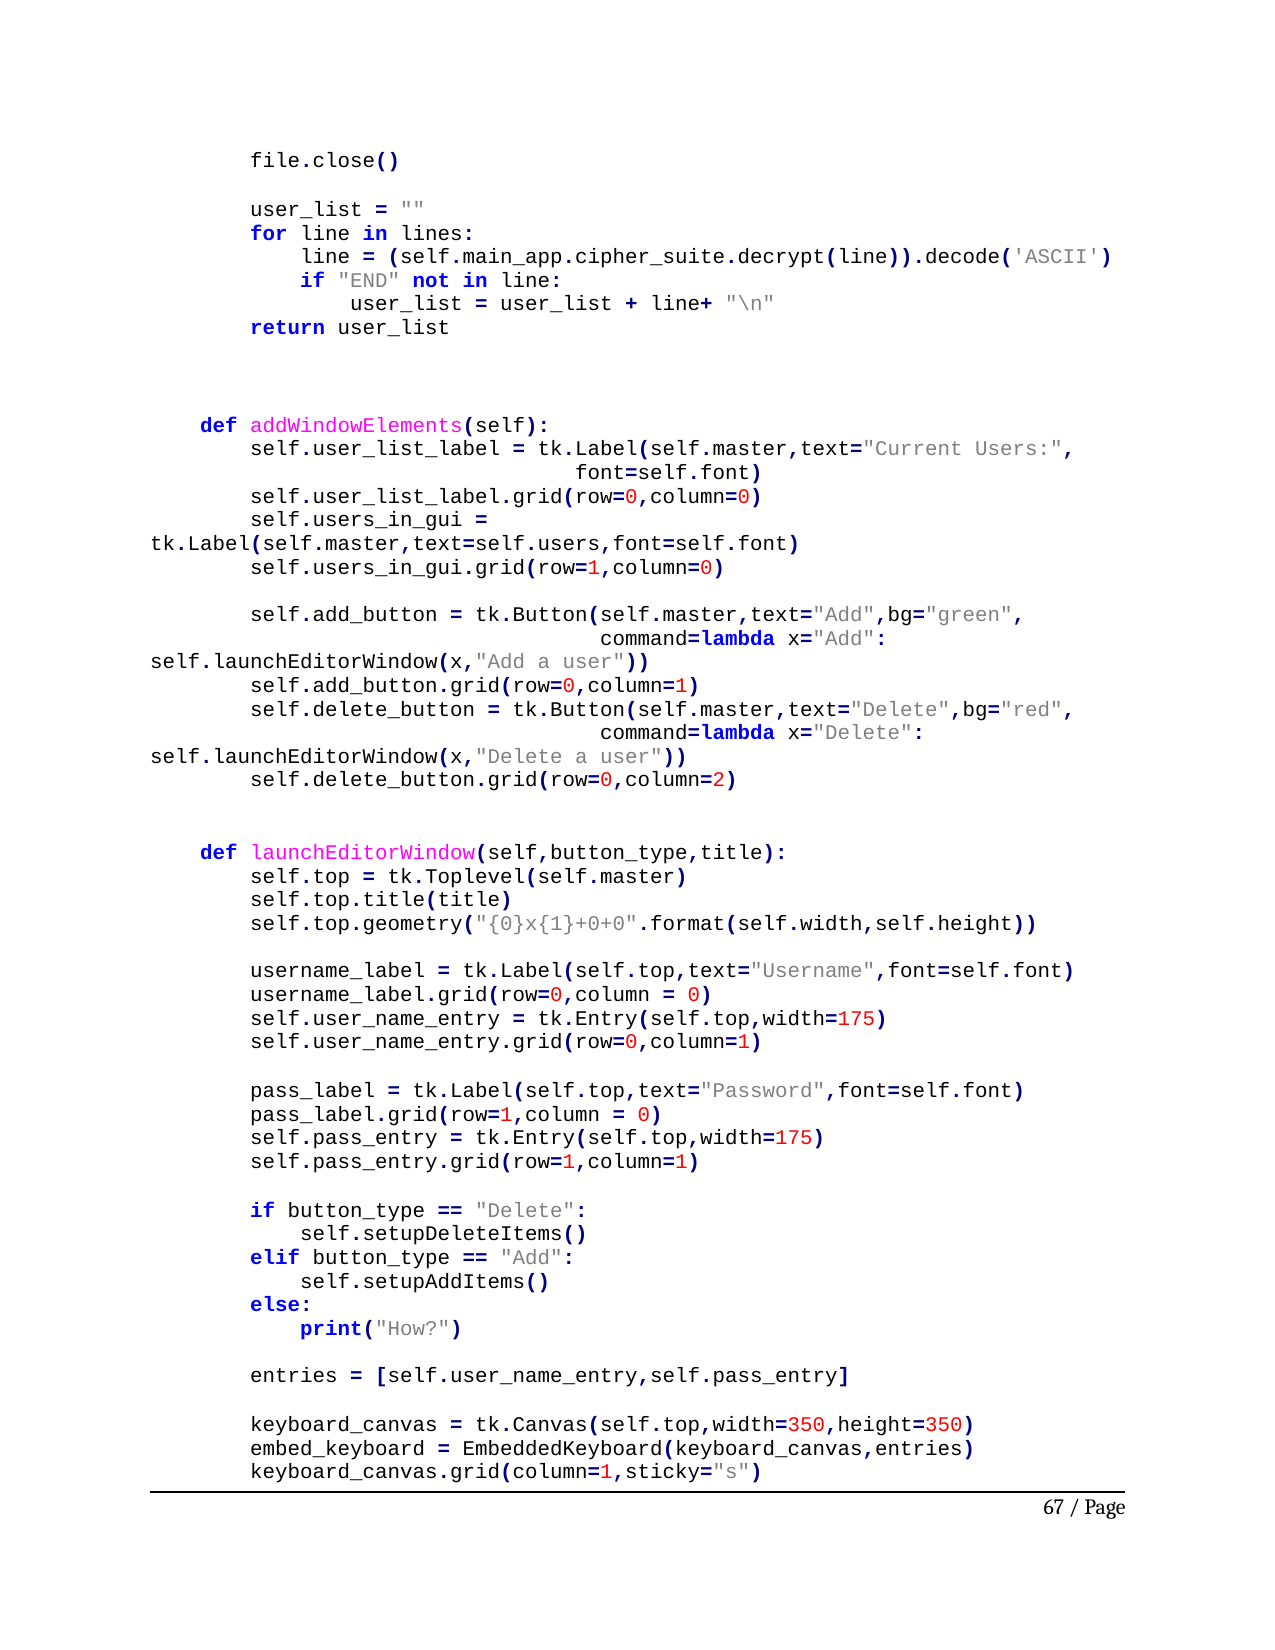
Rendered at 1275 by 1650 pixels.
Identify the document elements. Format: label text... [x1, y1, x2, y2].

text self.setupDeleteItems() [150, 1223, 1125, 1247]
text line = (self.main_app.cipher_suite.decrypt(line)).decode('ASCII') [150, 246, 1125, 270]
text else: [150, 1294, 1125, 1318]
text keyboard_canvas.grid(column=1,sticky="s") [150, 1461, 1125, 1485]
text self.user_list_label.grid(row=0,column=0) [150, 486, 1125, 509]
text self.delete_button = tk.Button(self.master,text="Delete",bg="red", [150, 698, 1125, 722]
text self.pass_entry = tk.Entry(self.top,width=175) [150, 1127, 1125, 1151]
text username_label.grid(row=0,column = 0) [150, 984, 1125, 1007]
text return user_list [150, 317, 1125, 341]
text self.user_list_label = tk.Label(self.master,text="Current Users:", [150, 438, 1125, 462]
text pass_label = tk.Label(self.top,text="Password",font=self.font) [150, 1080, 1125, 1104]
text self.top = tk.Toplevel(self.master) [150, 866, 1125, 889]
text self.top.title(title) [150, 889, 1125, 913]
text print("How?") [150, 1318, 1125, 1342]
text if button_type == "Delete": [150, 1200, 1125, 1223]
text self.user_name_entry = tk.Entry(self.top,width=175) [150, 1007, 1125, 1031]
text pass_label.grid(row=1,column = 0) [150, 1104, 1125, 1127]
text user_list = user_list + line+ "\n" [150, 293, 1125, 317]
text if "END" not in line: [150, 270, 1125, 293]
text file.close() [150, 150, 1125, 174]
text self.pass_entry.grid(row=1,column=1) [150, 1151, 1125, 1174]
text self.setupAddItems() [150, 1271, 1125, 1294]
text keyboard_canvas = tk.Canvas(self.top,width=350,height=350) [150, 1414, 1125, 1438]
text elif button_type == "Add": [150, 1247, 1125, 1271]
text def launchEditorWindow(self,button_type,title): [150, 842, 1125, 866]
text username_label = tk.Label(self.top,text="Username",font=self.font) [150, 960, 1125, 984]
text embed_keyboard = EmbeddedKeyboard(keyboard_canvas,entries) [150, 1438, 1125, 1461]
text command=lambda x="Delete": self.launchEditorWindow(x,"Delete a user")) [150, 722, 1125, 769]
text self.user_name_entry.grid(row=0,column=1) [150, 1031, 1125, 1055]
text self.delete_button.grid(row=0,column=2) [150, 769, 1125, 793]
text def addWindowElements(self): [150, 415, 1125, 438]
text self.users_in_gui.grid(row=1,column=0) [150, 557, 1125, 580]
text entries = [self.user_name_entry,self.pass_entry] [150, 1365, 1125, 1389]
text font=self.font) [150, 462, 1125, 486]
text user_list = "" [150, 199, 1125, 222]
text self.top.geometry("{0}x{1}+0+0".format(self.width,self.height)) [150, 913, 1125, 937]
text for line in lines: [150, 222, 1125, 246]
text command=lambda x="Add": self.launchEditorWindow(x,"Add a user")) [150, 628, 1125, 675]
text self.add_button = tk.Button(self.master,text="Add",bg="green", [150, 604, 1125, 628]
text self.users_in_gui = tk.Label(self.master,text=self.users,font=self.font) [150, 509, 1125, 557]
text self.add_button.grid(row=0,column=1) [150, 675, 1125, 698]
